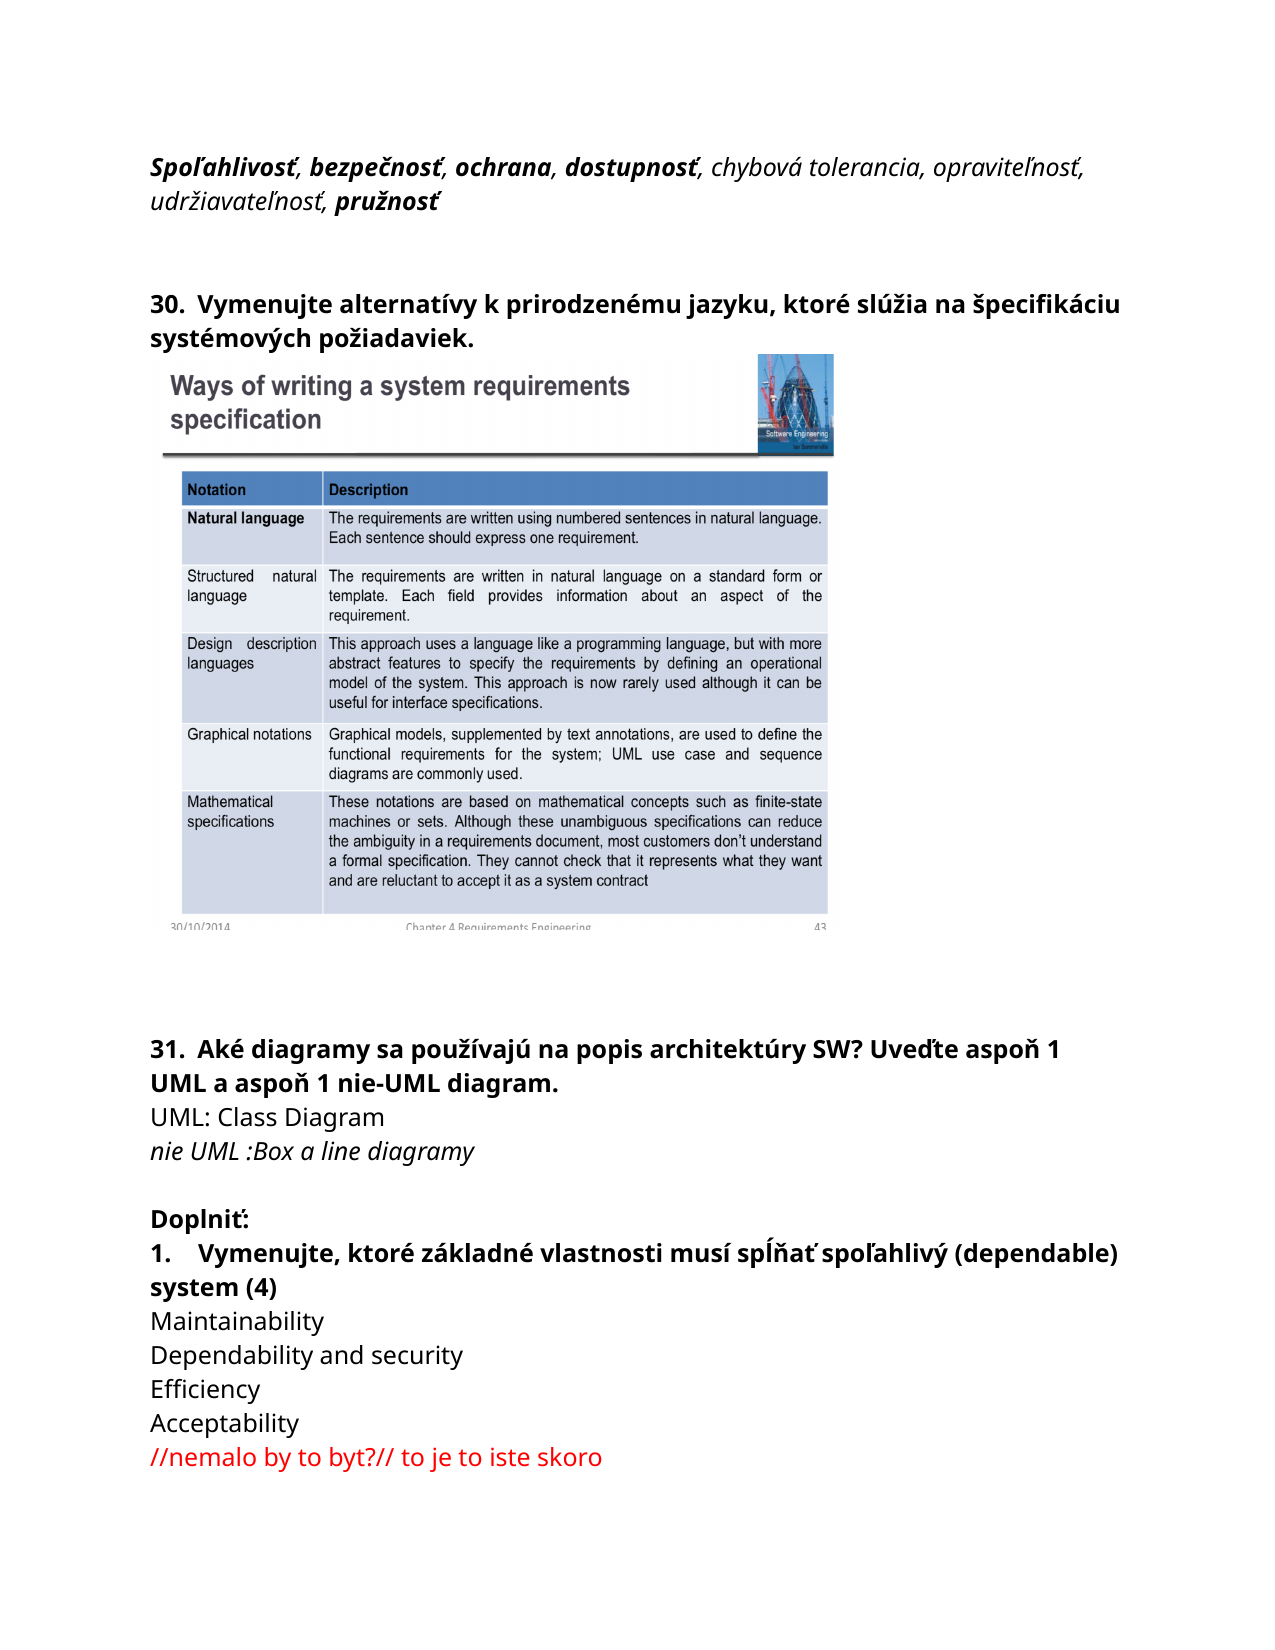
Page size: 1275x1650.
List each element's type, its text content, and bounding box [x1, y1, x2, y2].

text nie UML :Box a line diagramy [150, 1133, 1125, 1168]
text Efficiency [150, 1372, 1125, 1406]
text Spoľahlivosť, bezpečnosť, ochrana, dostupnosť, chybová tolerancia, opraviteľnosť, udržiavateľnosť, pružnosť [150, 150, 1125, 218]
text Doplniť: [150, 1202, 1125, 1236]
text Dependability and security [150, 1338, 1125, 1372]
text UML: Class Diagram [150, 1099, 1125, 1133]
text Acceptability [150, 1406, 1125, 1440]
text 1. Vymenujte, ktoré základné vlastnosti musí spĺňať spoľahlivý (dependable) system (4) [150, 1236, 1125, 1304]
picture [150, 354, 842, 930]
text 31. Aké diagramy sa používajú na popis architektúry SW? Uveďte aspoň 1 UML a aspoň 1 nie-UML diagram. [150, 1031, 1125, 1099]
text //nemalo by to byt?// to je to iste skoro [150, 1440, 1125, 1474]
text Maintainability [150, 1304, 1125, 1338]
